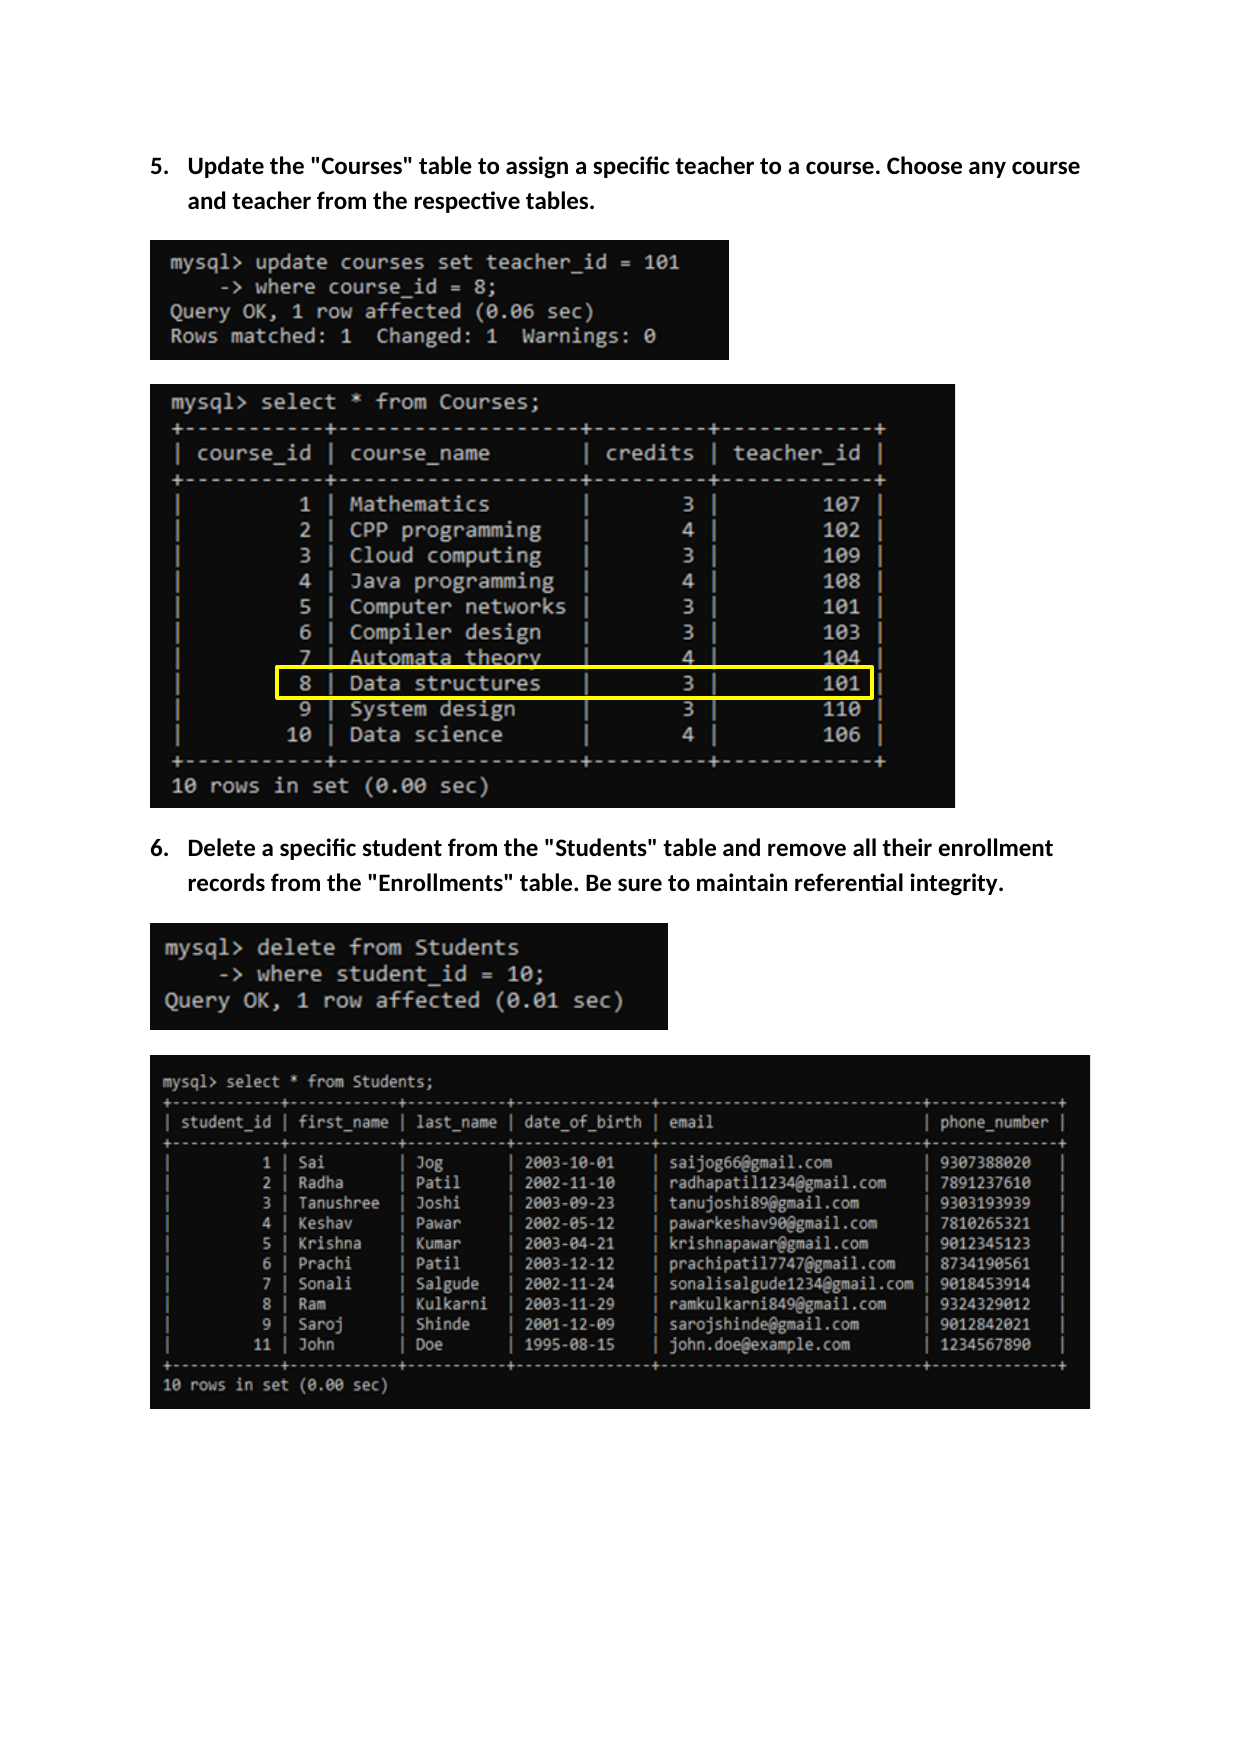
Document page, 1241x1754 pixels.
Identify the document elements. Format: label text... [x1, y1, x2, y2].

picture [150, 240, 729, 360]
list Update the "Courses" table to assign a specific teacher to a course. Choose any course and teacher from the respective tables. [150, 150, 1090, 216]
list Delete a specific student from the "Students" table and remove all their enrollment records from the "Enrollments" table. Be sure to maintain referential integrity. [150, 832, 1090, 898]
picture [150, 384, 955, 808]
picture [150, 1055, 1091, 1409]
picture [150, 923, 668, 1030]
